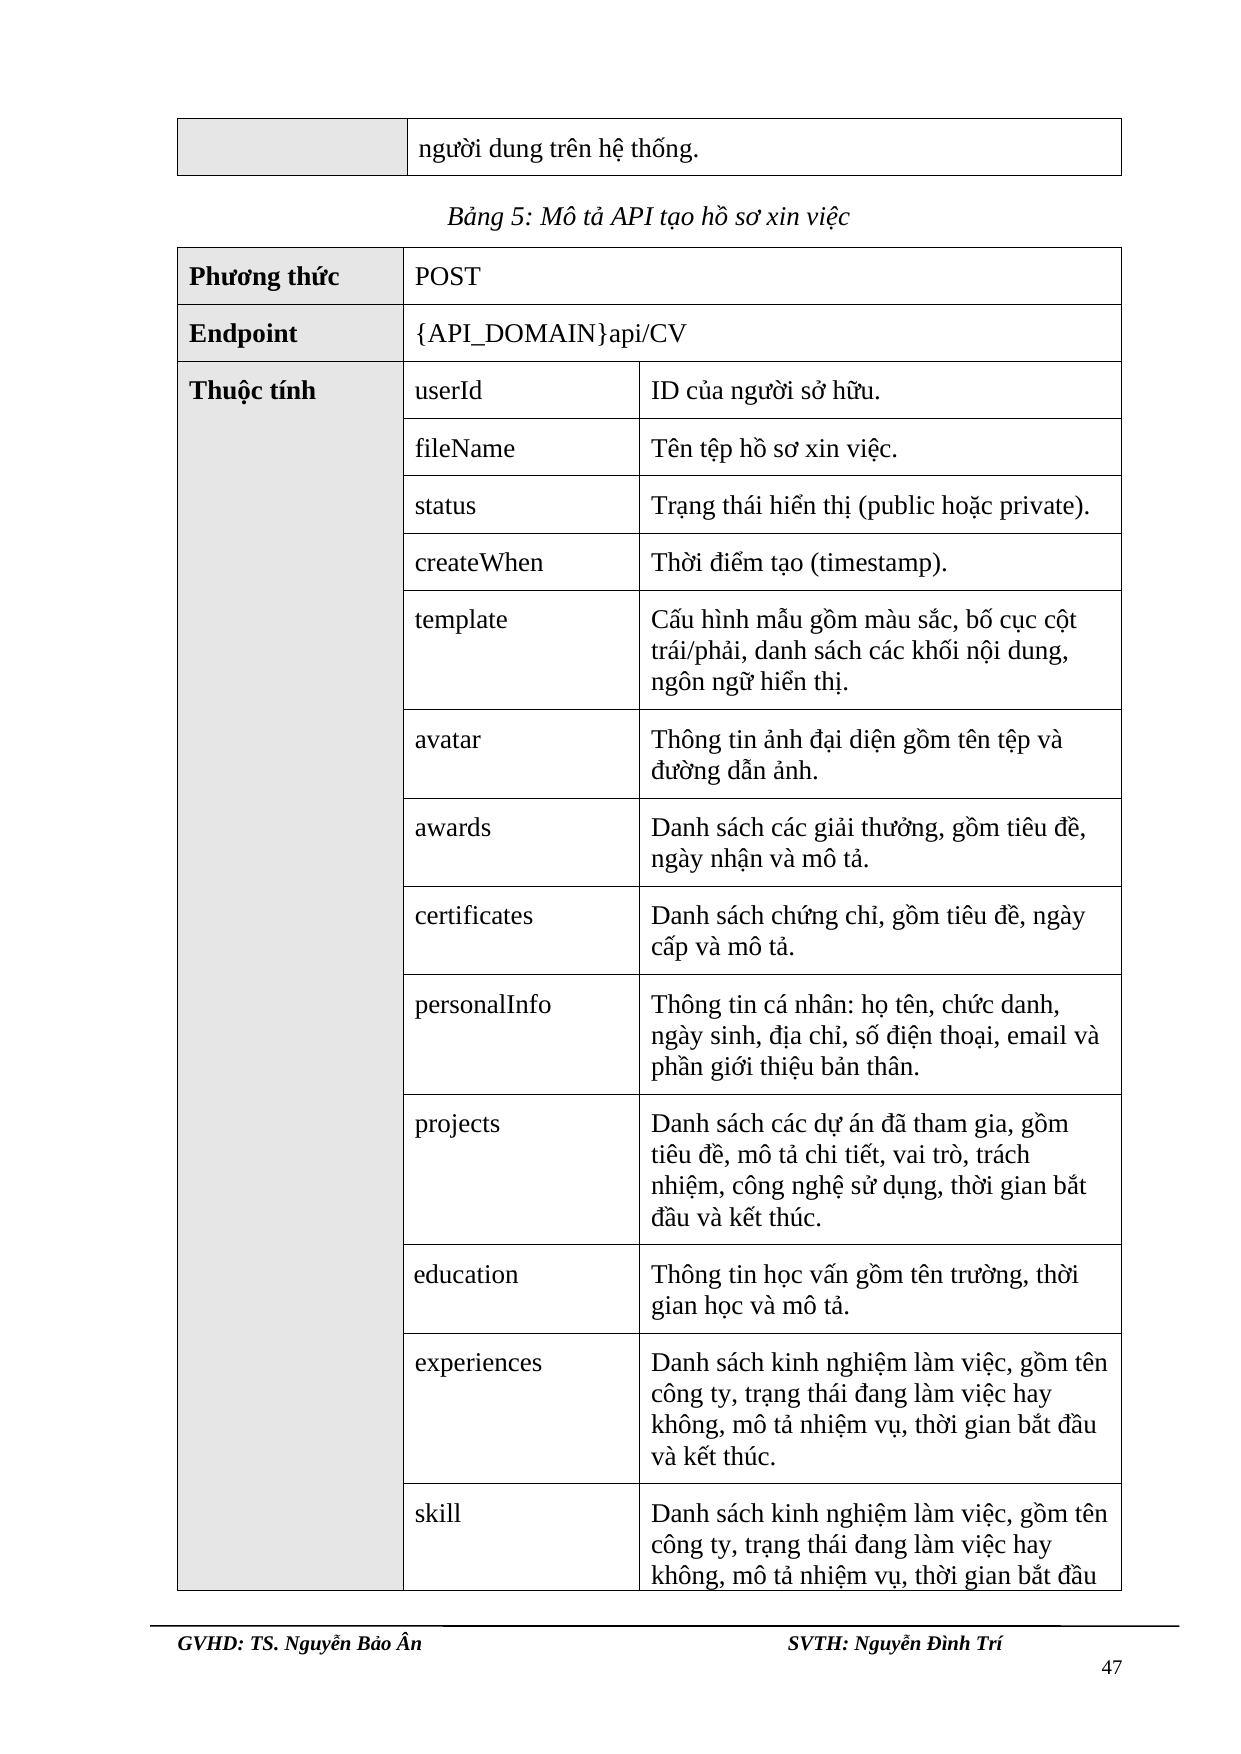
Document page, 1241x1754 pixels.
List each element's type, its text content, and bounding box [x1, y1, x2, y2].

table_cell status [404, 476, 639, 532]
table_cell Danh sách chứng chỉ, gồm tiêu đề, ngày cấp và mô tả. [640, 887, 1121, 974]
table_cell template [404, 591, 639, 709]
table_cell Thông tin cá nhân: họ tên, chức danh, ngày sinh, địa chỉ, số điện thoại, email và phần giới thiệu bản thân. [640, 975, 1121, 1094]
table_cell education [404, 1245, 639, 1333]
table_cell userId [404, 362, 639, 418]
table_cell Diễn giải [178, 119, 407, 175]
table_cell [640, 1484, 1121, 1590]
table_cell personalInfo [404, 975, 639, 1094]
table_cell experiences [404, 1334, 639, 1483]
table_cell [640, 1334, 1121, 1483]
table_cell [408, 119, 1121, 175]
table_cell Danh sách các dự án đã tham gia, gồm tiêu đề, mô tả chi tiết, vai trò, trách nhiệm, công nghệ sử dụng, thời gian bắt đầu và kết thúc. [640, 1095, 1121, 1244]
table_cell Danh sách các giải thưởng, gồm tiêu đề, ngày nhận và mô tả. [640, 799, 1121, 886]
table_cell projects [404, 1095, 639, 1244]
table_cell Thuộc tính [178, 362, 403, 1590]
table_cell skill [404, 1484, 639, 1590]
table_cell Trạng thái hiển thị (public hoặc private). [640, 476, 1121, 532]
table_cell createWhen [404, 534, 639, 590]
table_cell Thông tin ảnh đại diện gồm tên tệp và đường dẫn ảnh. [640, 710, 1121, 797]
table_header POST [404, 248, 1121, 304]
table_cell Cấu hình mẫu gồm màu sắc, bố cục cột trái/phải, danh sách các khối nội dung, ngôn ngữ hiển thị. [640, 591, 1121, 709]
table_cell Thông tin học vấn gồm tên trường, thời gian học và mô tả. [640, 1245, 1121, 1333]
table_cell avatar [404, 710, 639, 797]
text Bảng 5: Mô tả API tạo hồ sơ xin việc [177, 200, 1122, 231]
table_header Phương thức [178, 248, 403, 304]
table_cell {API_DOMAIN}api/CV [404, 305, 1121, 361]
table_cell ID của người sở hữu. [640, 362, 1121, 418]
table_cell certificates [404, 887, 639, 974]
table_cell Thời điểm tạo (timestamp). [640, 534, 1121, 590]
table_cell Tên tệp hồ sơ xin việc. [640, 419, 1121, 475]
table_cell Endpoint [178, 305, 403, 361]
table_cell awards [404, 799, 639, 886]
table_cell fileName [404, 419, 639, 475]
